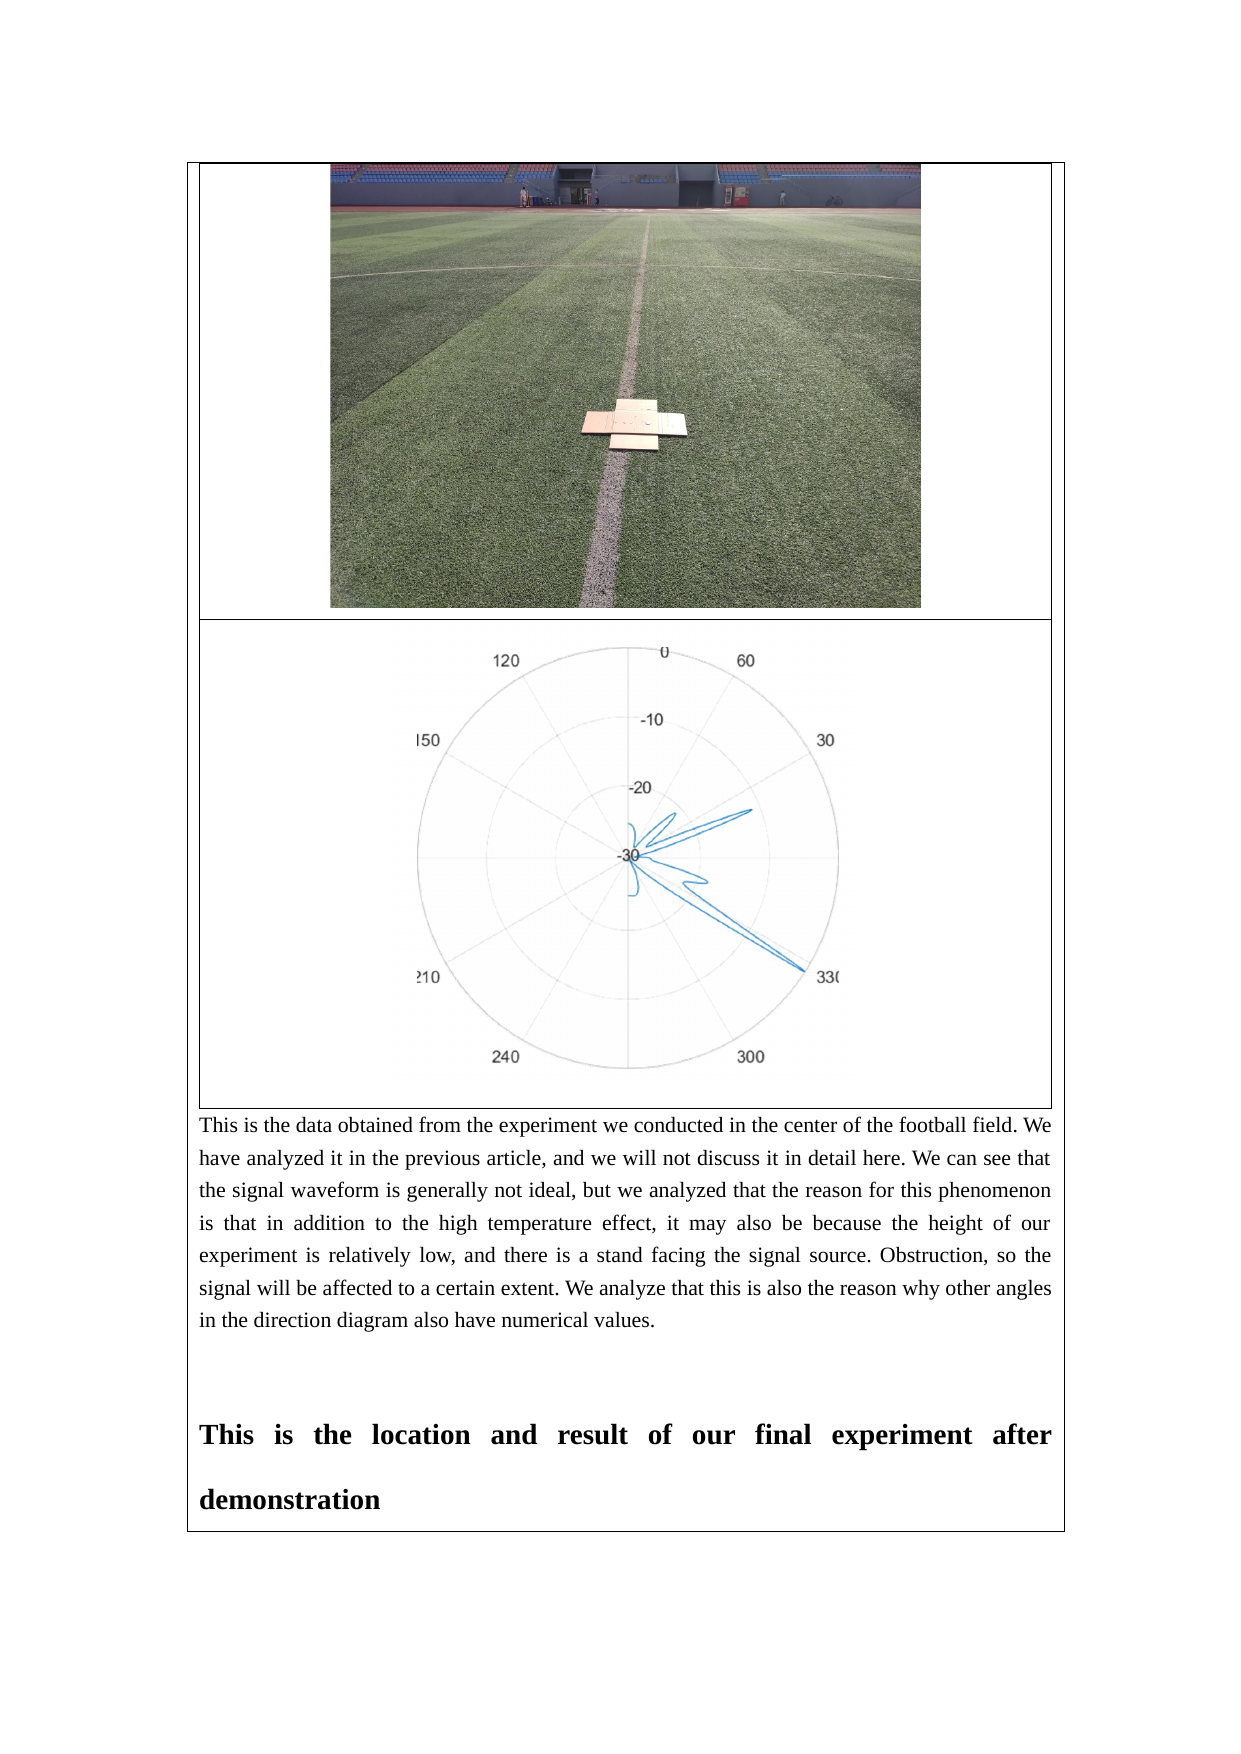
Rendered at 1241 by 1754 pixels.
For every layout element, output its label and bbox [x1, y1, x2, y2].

picture [330, 164, 921, 608]
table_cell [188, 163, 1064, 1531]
picture [389, 620, 862, 1085]
